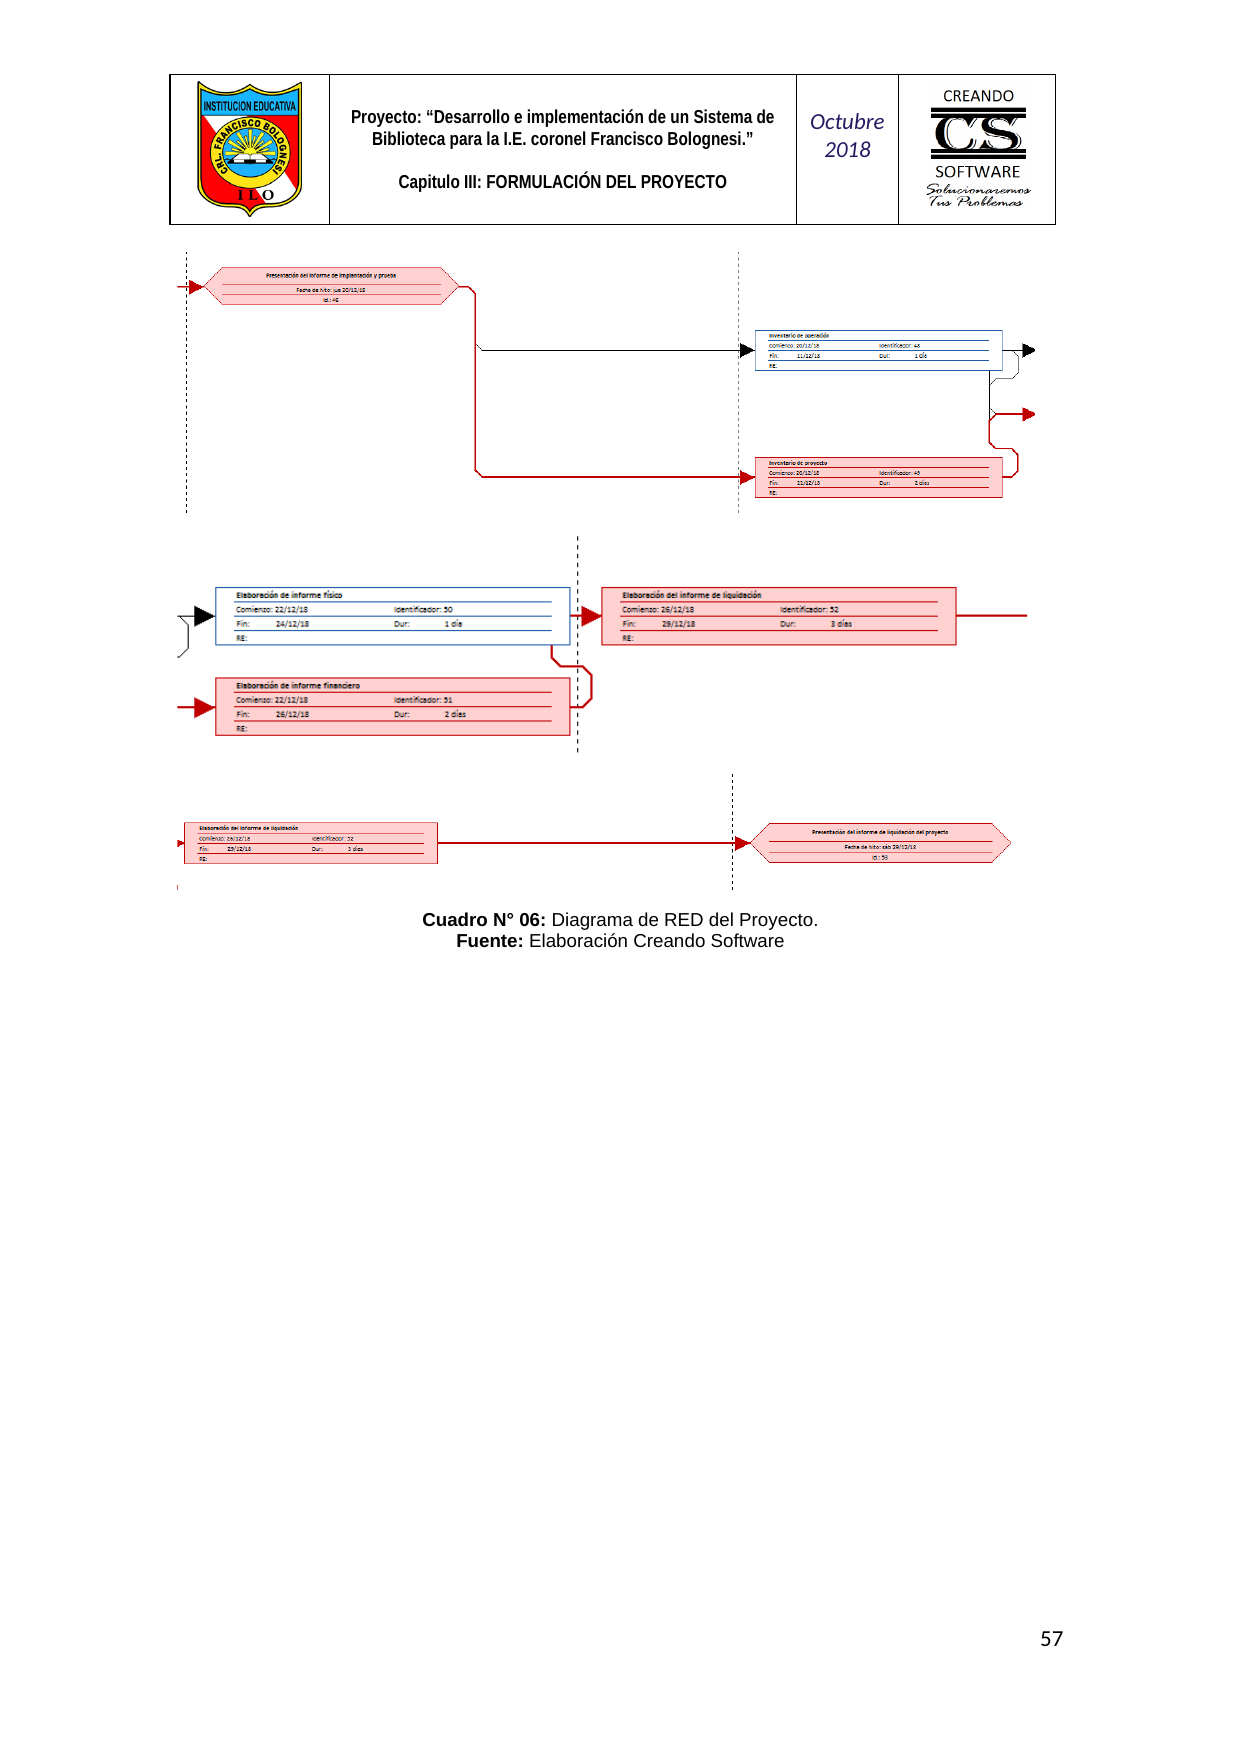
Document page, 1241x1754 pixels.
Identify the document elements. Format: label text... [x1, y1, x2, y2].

picture [177, 252, 1035, 514]
picture [197, 81, 302, 217]
picture [177, 772, 1034, 890]
picture [177, 532, 1028, 754]
text Cuadro N° 06: Diagrama de RED del Proyecto. [177, 908, 1063, 930]
picture [926, 85, 1033, 210]
text Fuente: Elaboración Creando Software [177, 930, 1063, 952]
